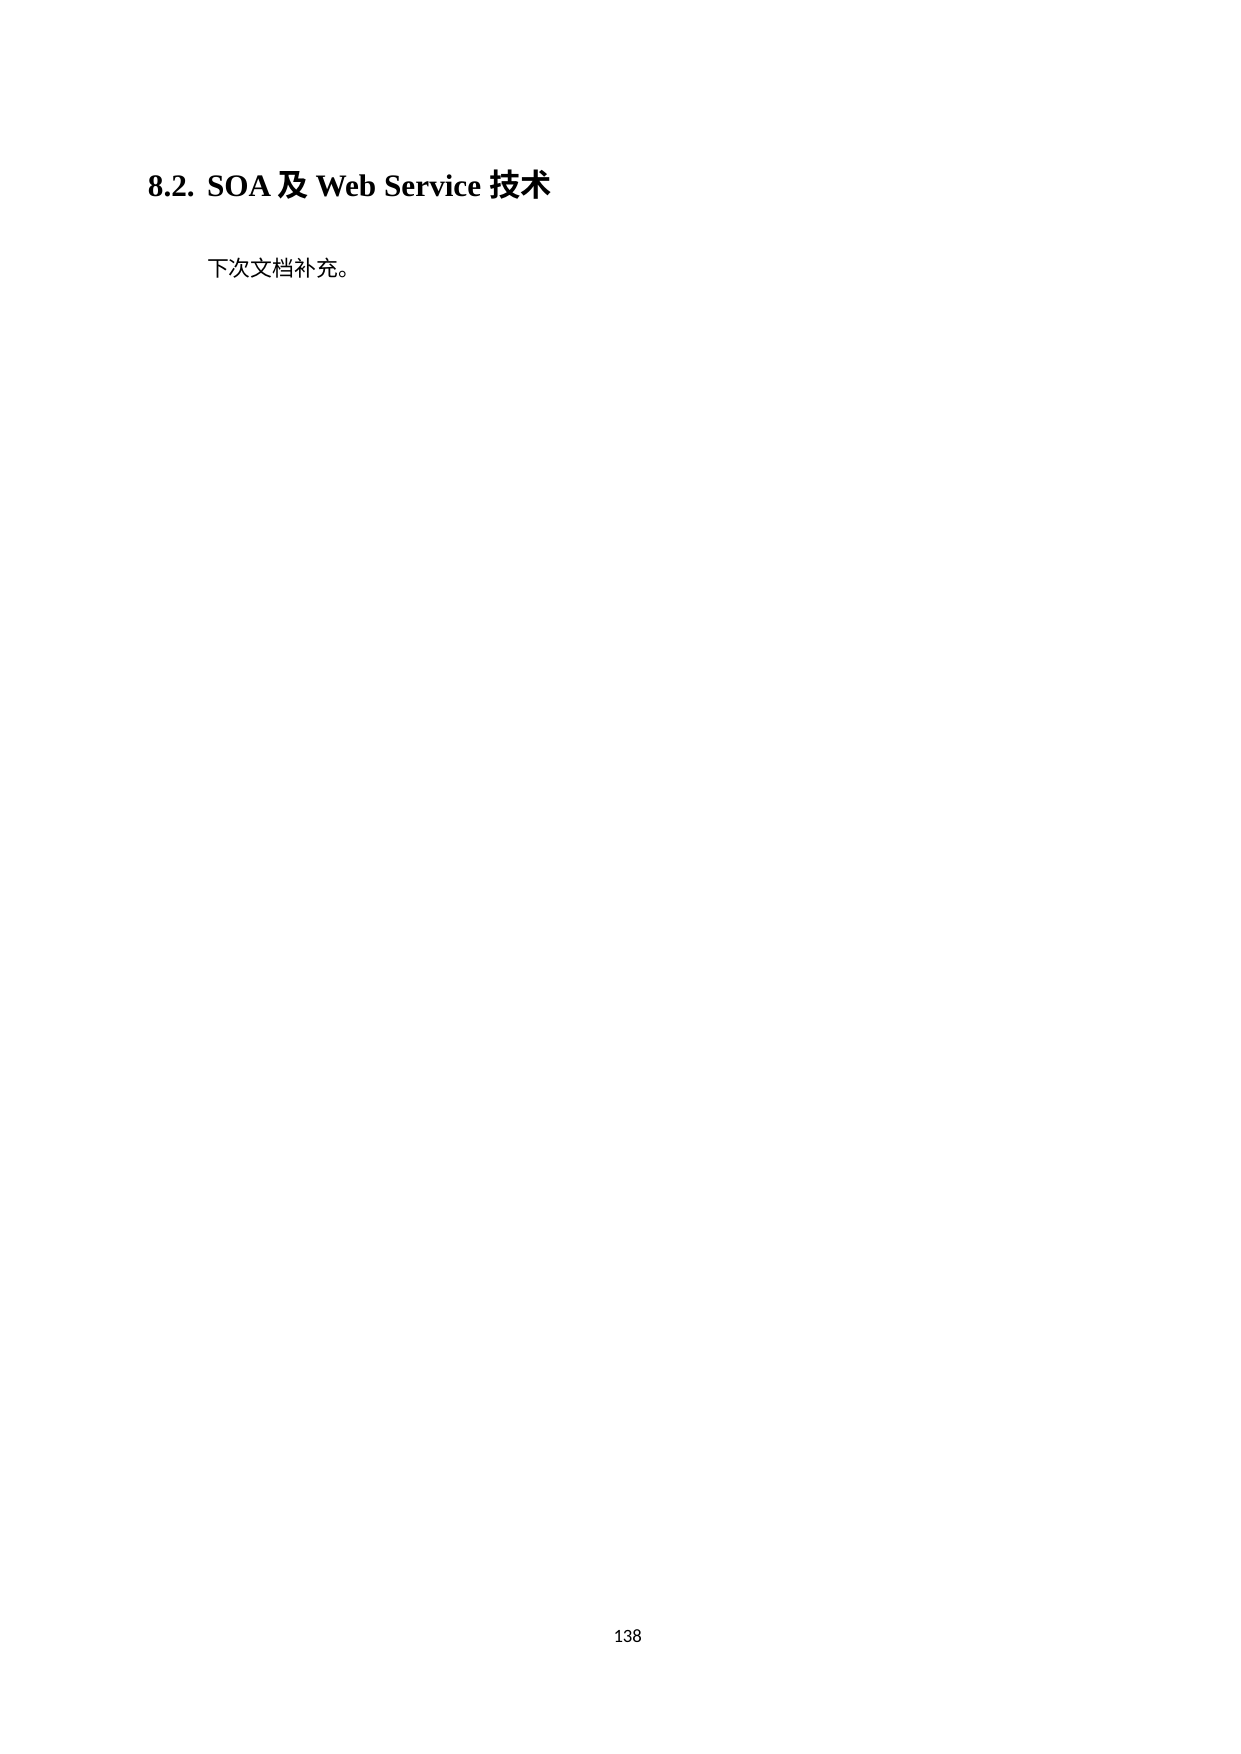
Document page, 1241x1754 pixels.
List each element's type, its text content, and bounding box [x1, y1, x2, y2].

text SOA 及 Web Service 技术 [148, 150, 1107, 215]
text 下次文档补充。 [148, 250, 1107, 283]
